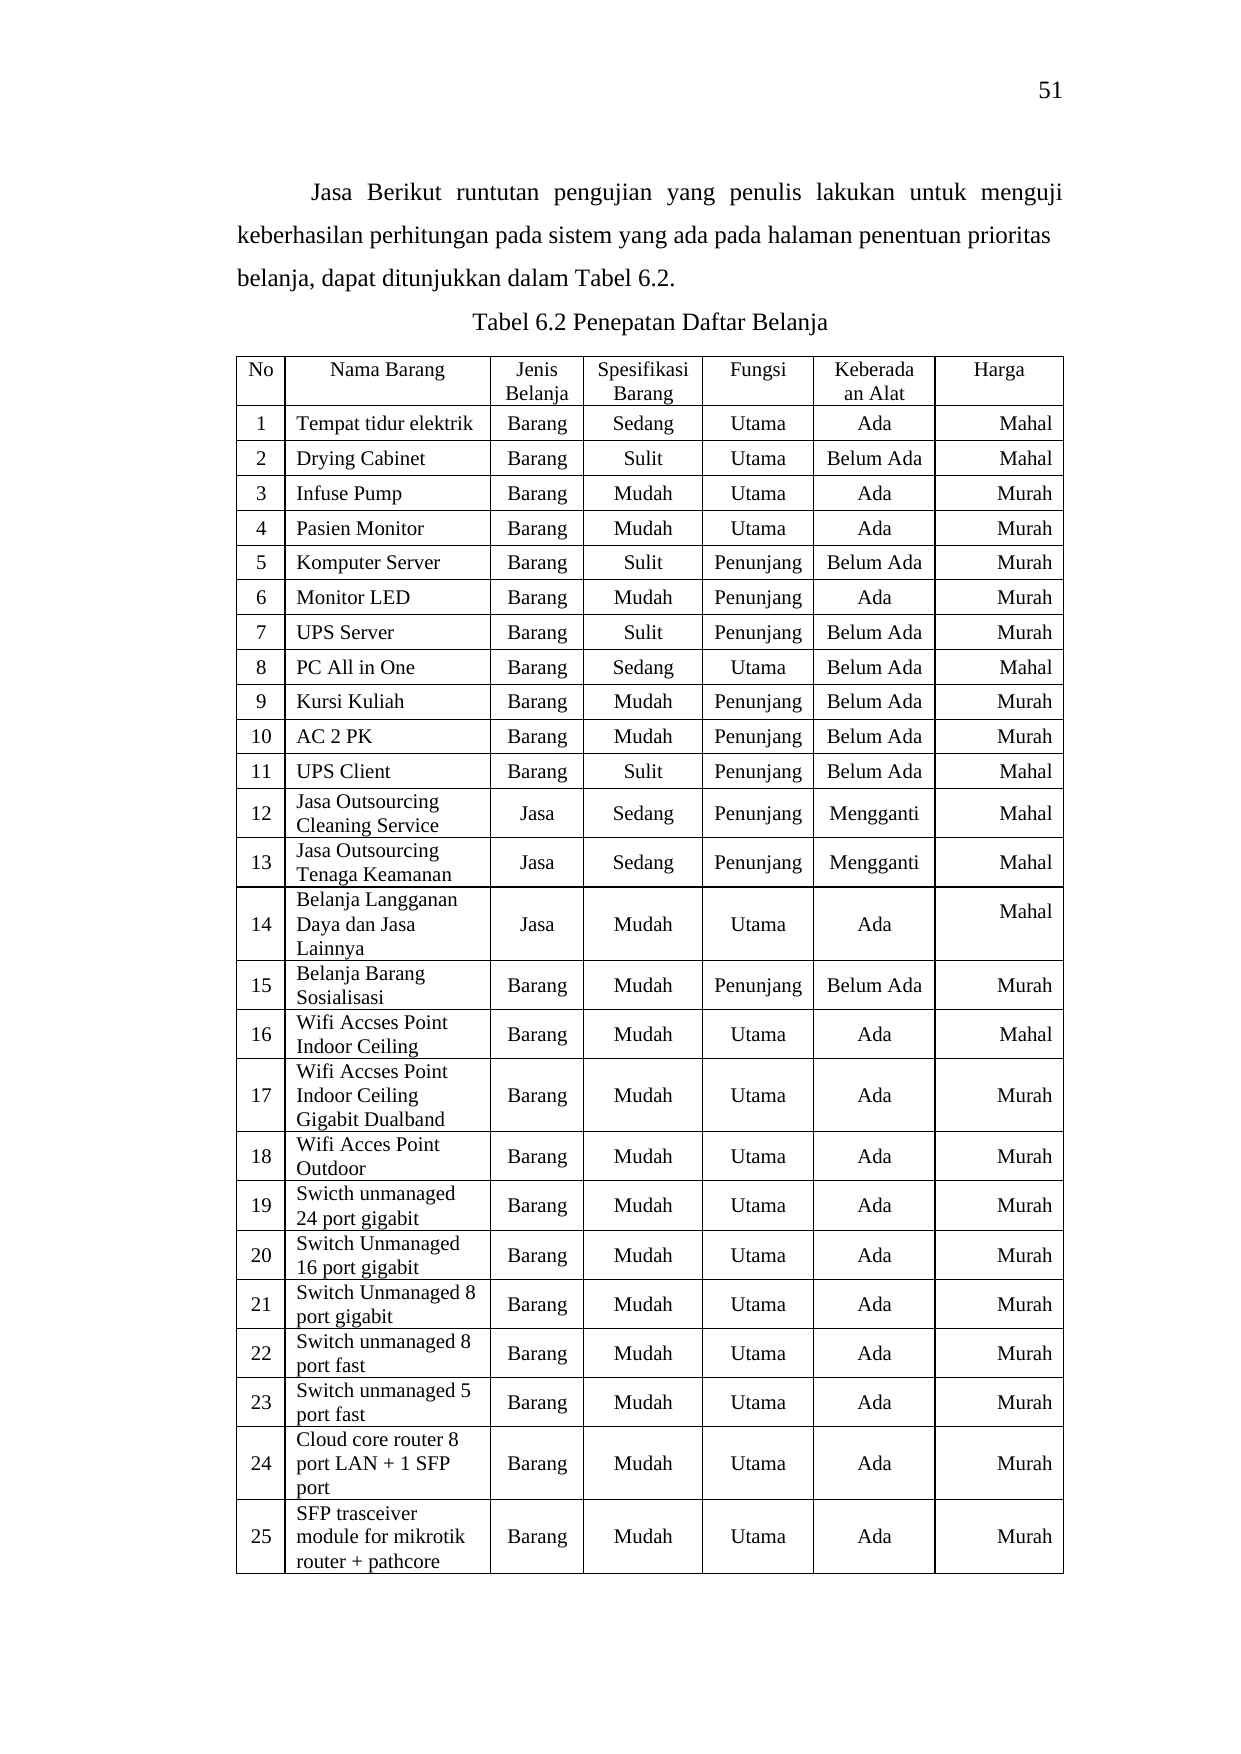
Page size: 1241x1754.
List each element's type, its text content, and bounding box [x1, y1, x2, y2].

table_cell 22 [237, 1329, 284, 1377]
table_cell Mudah [584, 720, 702, 753]
table_cell Penunjang [703, 838, 813, 886]
table_cell 15 [237, 961, 284, 1009]
table_cell Utama [703, 511, 813, 544]
table_cell Swicth unmanaged 24 port gigabit [286, 1181, 490, 1229]
table_cell 25 [237, 1500, 284, 1573]
table_cell Barang [491, 1427, 583, 1499]
table_cell Barang [491, 580, 583, 614]
table_cell Utama [703, 441, 813, 475]
table_cell Barang [491, 1132, 583, 1180]
table_cell 23 [237, 1378, 284, 1426]
table_cell Barang [491, 685, 583, 718]
table_header Spesifikasi Barang [584, 357, 702, 405]
table_cell 24 [237, 1427, 284, 1499]
text Tabel 6.2 Penepatan Daftar Belanja [237, 307, 1063, 335]
table_cell Ada [814, 580, 934, 614]
table_cell Monitor LED [286, 580, 490, 614]
table_cell Mahal [936, 406, 1063, 440]
table_cell Jasa [491, 888, 583, 959]
table_cell Utama [703, 476, 813, 510]
table_cell 3 [237, 476, 284, 510]
table_cell Jasa Outsourcing Tenaga Keamanan [286, 838, 490, 886]
table_cell Utama [703, 1231, 813, 1279]
table_cell Wifi Acces Point Outdoor [286, 1132, 490, 1180]
table_cell Barang [491, 406, 583, 440]
table_cell Barang [491, 1378, 583, 1426]
table_cell Penunjang [703, 789, 813, 837]
table_cell Murah [936, 615, 1063, 649]
table_cell PC All in One [286, 650, 490, 684]
table_cell Mudah [584, 1427, 702, 1499]
table_cell Barang [491, 1181, 583, 1229]
table_cell Murah [936, 1132, 1063, 1180]
table_cell Tempat tidur elektrik [286, 406, 490, 440]
table_cell Pasien Monitor [286, 511, 490, 544]
table_cell Belum Ada [814, 615, 934, 649]
table_cell Ada [814, 406, 934, 440]
table_cell Jasa [491, 789, 583, 837]
table_cell Murah [936, 1378, 1063, 1426]
table_cell Ada [814, 1500, 934, 1573]
table_cell Mahal [936, 650, 1063, 684]
table_cell Mengganti [814, 789, 934, 837]
table_cell Mudah [584, 1500, 702, 1573]
table_cell Ada [814, 476, 934, 510]
table_cell Mahal [936, 789, 1063, 837]
table_cell Murah [936, 511, 1063, 544]
table_cell 8 [237, 650, 284, 684]
table_cell Barang [491, 1231, 583, 1279]
table_header Harga [936, 357, 1063, 405]
table_cell Barang [491, 546, 583, 579]
table_cell 5 [237, 546, 284, 579]
table_cell Barang [491, 1059, 583, 1131]
table_cell Barang [491, 650, 583, 684]
table_cell Sulit [584, 615, 702, 649]
table_cell Switch Unmanaged 8 port gigabit [286, 1280, 490, 1328]
table_cell Belum Ada [814, 546, 934, 579]
table_cell Utama [703, 1500, 813, 1573]
table_cell Cloud core router 8 port LAN + 1 SFP port [286, 1427, 490, 1499]
table_cell Utama [703, 1378, 813, 1426]
table_cell 20 [237, 1231, 284, 1279]
table_header Nama Barang [286, 357, 490, 405]
table_cell Barang [491, 754, 583, 788]
table_cell Utama [703, 888, 813, 959]
table_cell Jasa [491, 838, 583, 886]
table_cell Sedang [584, 650, 702, 684]
table_cell Utama [703, 650, 813, 684]
table_cell Murah [936, 1329, 1063, 1377]
table_cell 2 [237, 441, 284, 475]
table_cell Mahal [936, 1010, 1063, 1058]
table_cell Penunjang [703, 685, 813, 718]
table_cell 9 [237, 685, 284, 718]
table_cell Mudah [584, 1329, 702, 1377]
table_cell Mudah [584, 1059, 702, 1131]
table_cell Mudah [584, 476, 702, 510]
table_header No [237, 357, 284, 405]
table_cell Mudah [584, 580, 702, 614]
table_cell Switch Unmanaged 16 port gigabit [286, 1231, 490, 1279]
table_cell Ada [814, 1181, 934, 1229]
table_cell Utama [703, 1329, 813, 1377]
table_cell Mudah [584, 961, 702, 1009]
table_cell Barang [491, 1329, 583, 1377]
table_cell Switch unmanaged 5 port fast [286, 1378, 490, 1426]
table_cell Barang [491, 1500, 583, 1573]
table_cell 12 [237, 789, 284, 837]
table_cell Switch unmanaged 8 port fast [286, 1329, 490, 1377]
table_cell Murah [936, 476, 1063, 510]
table_cell Ada [814, 1427, 934, 1499]
text Jasa Berikut runtutan pengujian yang penulis lakukan untuk menguji keberhasilan perhitungan pada sistem yang ada pada halaman penentuan prioritas [237, 177, 1063, 249]
table_cell SFP trasceiver module for mikrotik router + pathcore [286, 1500, 490, 1573]
table_cell Mahal [936, 888, 1063, 959]
table_cell Sedang [584, 789, 702, 837]
table_cell Belum Ada [814, 441, 934, 475]
table_cell 17 [237, 1059, 284, 1131]
table_cell Barang [491, 441, 583, 475]
table_cell Sedang [584, 838, 702, 886]
table_cell 21 [237, 1280, 284, 1328]
table_cell Murah [936, 580, 1063, 614]
table_cell Sedang [584, 406, 702, 440]
table_cell Sulit [584, 754, 702, 788]
table_cell Barang [491, 615, 583, 649]
table_cell 19 [237, 1181, 284, 1229]
table_cell Komputer Server [286, 546, 490, 579]
table_cell Penunjang [703, 754, 813, 788]
table_cell Utama [703, 1181, 813, 1229]
table_cell Murah [936, 1231, 1063, 1279]
table_cell Sulit [584, 441, 702, 475]
table_cell Mudah [584, 888, 702, 959]
table_cell Infuse Pump [286, 476, 490, 510]
table_cell Murah [936, 720, 1063, 753]
table_cell Penunjang [703, 720, 813, 753]
table_cell Drying Cabinet [286, 441, 490, 475]
table_cell Ada [814, 511, 934, 544]
table_cell Utama [703, 1427, 813, 1499]
table_cell 1 [237, 406, 284, 440]
table_cell Belanja Langganan Daya dan Jasa Lainnya [286, 888, 490, 959]
table_cell Belum Ada [814, 720, 934, 753]
table_cell Penunjang [703, 546, 813, 579]
table_cell Murah [936, 961, 1063, 1009]
table_cell UPS Client [286, 754, 490, 788]
table_cell 6 [237, 580, 284, 614]
table_header Fungsi [703, 357, 813, 405]
table_cell 13 [237, 838, 284, 886]
table_cell 10 [237, 720, 284, 753]
table_cell Kursi Kuliah [286, 685, 490, 718]
table_cell Mudah [584, 1132, 702, 1180]
table_cell Mudah [584, 511, 702, 544]
table_cell 7 [237, 615, 284, 649]
table_cell Jasa Outsourcing Cleaning Service [286, 789, 490, 837]
table_cell 4 [237, 511, 284, 544]
table_cell UPS Server [286, 615, 490, 649]
table_cell Belanja Barang Sosialisasi [286, 961, 490, 1009]
table_cell Utama [703, 1280, 813, 1328]
table_cell AC 2 PK [286, 720, 490, 753]
table_cell Belum Ada [814, 961, 934, 1009]
table_cell Penunjang [703, 615, 813, 649]
table_cell Mudah [584, 1280, 702, 1328]
table_cell Barang [491, 961, 583, 1009]
table_cell Utama [703, 1132, 813, 1180]
table_header Keberada an Alat [814, 357, 934, 405]
table_cell 18 [237, 1132, 284, 1180]
table_cell Mahal [936, 441, 1063, 475]
table_cell Utama [703, 1059, 813, 1131]
table_cell Ada [814, 1280, 934, 1328]
table_cell Belum Ada [814, 754, 934, 788]
table_cell Penunjang [703, 961, 813, 1009]
table_cell Murah [936, 1280, 1063, 1328]
table_cell Mahal [936, 754, 1063, 788]
table_cell Mengganti [814, 838, 934, 886]
table_cell Mudah [584, 1181, 702, 1229]
table_cell Ada [814, 1378, 934, 1426]
table_cell Ada [814, 888, 934, 959]
table_cell Sulit [584, 546, 702, 579]
table_cell Murah [936, 1500, 1063, 1573]
text belanja, dapat ditunjukkan dalam Tabel 6.2. [237, 263, 1063, 292]
table_cell Murah [936, 1427, 1063, 1499]
table_cell Barang [491, 1280, 583, 1328]
table_cell 14 [237, 888, 284, 959]
table_cell Belum Ada [814, 685, 934, 718]
table_cell Utama [703, 406, 813, 440]
table_cell Ada [814, 1231, 934, 1279]
table_cell Mudah [584, 685, 702, 718]
table_cell Barang [491, 720, 583, 753]
table_cell Mudah [584, 1378, 702, 1426]
table_cell Wifi Accses Point Indoor Ceiling [286, 1010, 490, 1058]
table_cell Belum Ada [814, 650, 934, 684]
table_cell Utama [703, 1010, 813, 1058]
table_cell Murah [936, 1059, 1063, 1131]
table_cell Mahal [936, 838, 1063, 886]
table_cell Wifi Accses Point Indoor Ceiling Gigabit Dualband [286, 1059, 490, 1131]
table_cell Ada [814, 1132, 934, 1180]
table_cell Barang [491, 511, 583, 544]
table_cell Barang [491, 476, 583, 510]
table_cell Mudah [584, 1010, 702, 1058]
table_cell 16 [237, 1010, 284, 1058]
table_cell 11 [237, 754, 284, 788]
table_cell Ada [814, 1059, 934, 1131]
table_cell Mudah [584, 1231, 702, 1279]
table_cell Murah [936, 685, 1063, 718]
table_cell Ada [814, 1329, 934, 1377]
table_cell Murah [936, 1181, 1063, 1229]
table_header Jenis Belanja [491, 357, 583, 405]
table_cell Ada [814, 1010, 934, 1058]
table_cell Barang [491, 1010, 583, 1058]
table_cell Penunjang [703, 580, 813, 614]
table_cell Murah [936, 546, 1063, 579]
